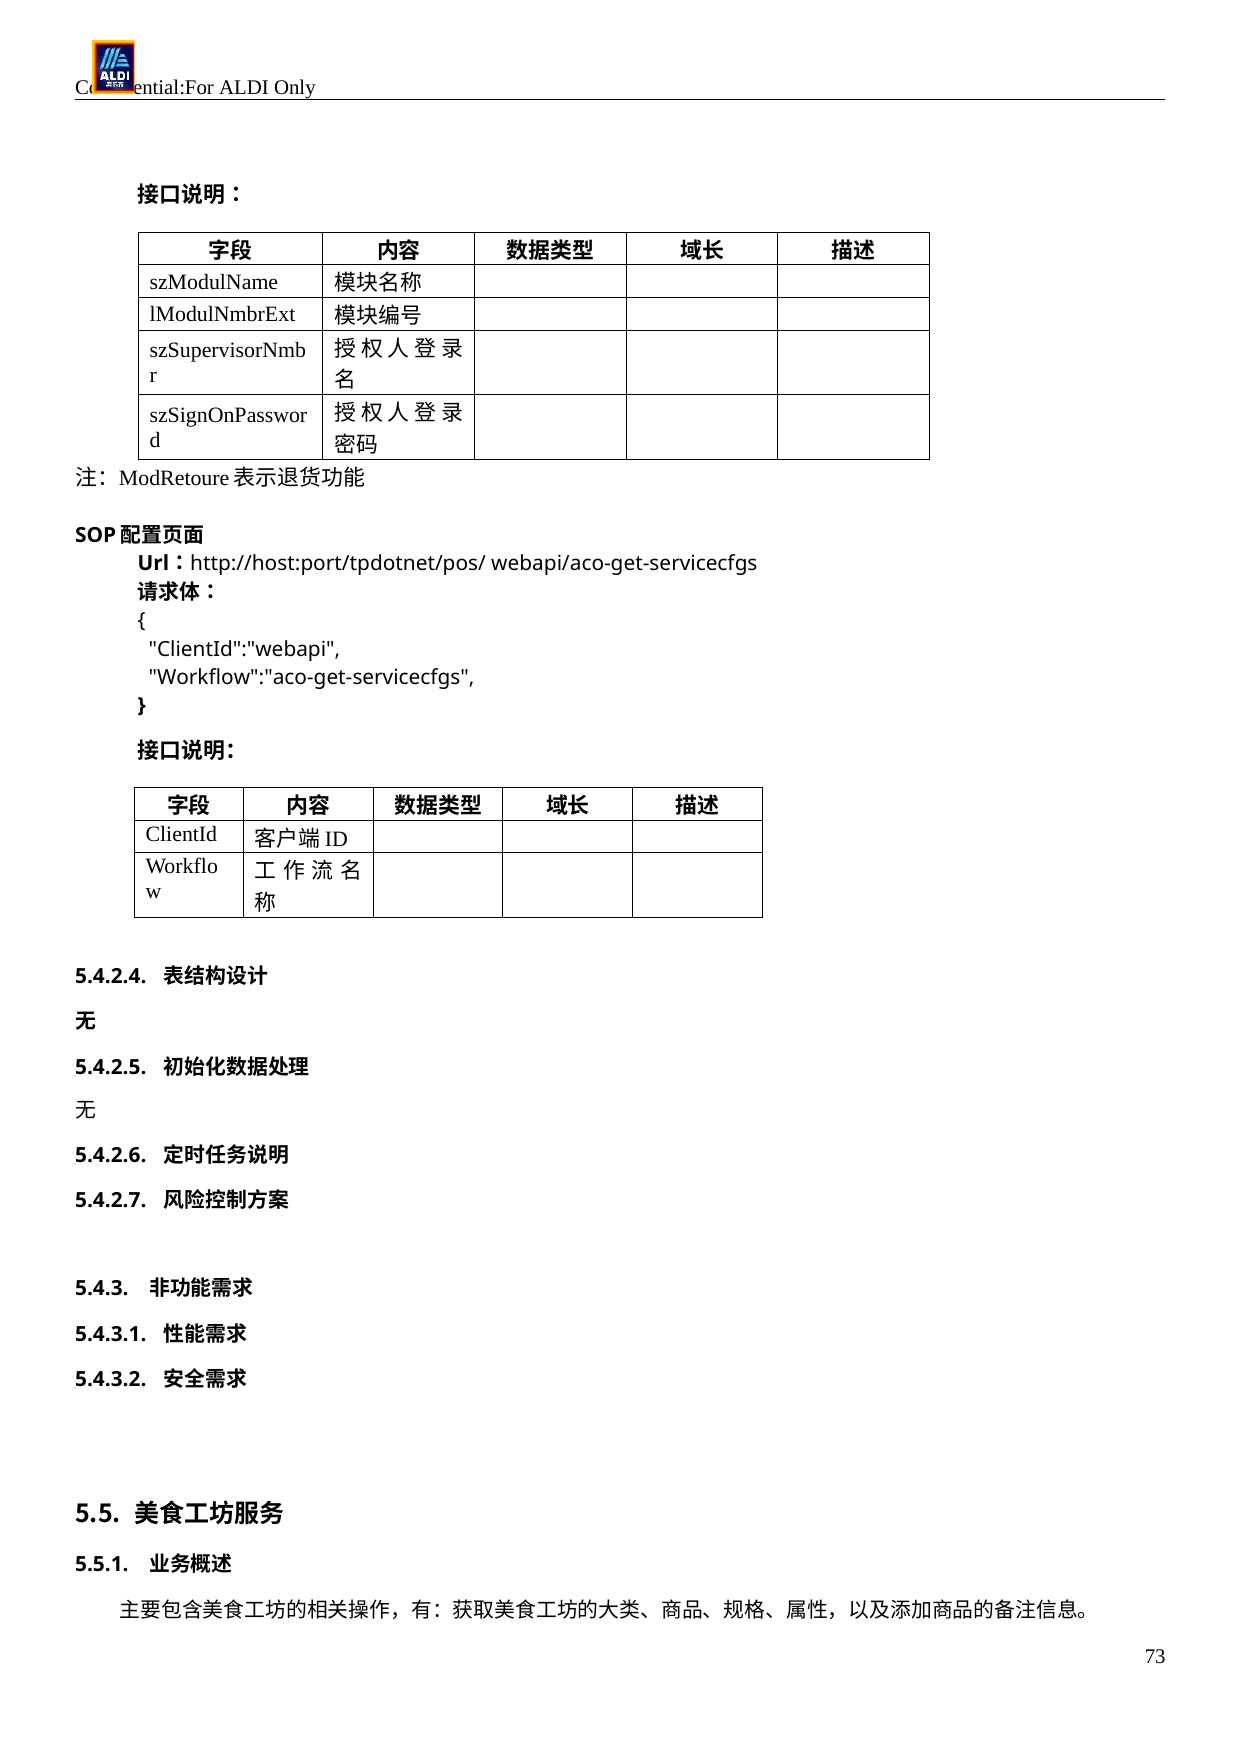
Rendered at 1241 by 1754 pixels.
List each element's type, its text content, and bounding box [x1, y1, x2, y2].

table_cell [627, 265, 777, 297]
text } [75, 691, 1165, 719]
list 安全需求 [75, 1362, 1165, 1393]
text 主要包含美食工坊的相关操作，有：获取美食工坊的大类、商品、规格、属性，以及添加商品的备注信息。 [75, 1593, 1165, 1623]
table_cell 授权人登录名 [323, 331, 474, 394]
table_cell 授权人登录密码 [323, 395, 474, 458]
table_cell 客户端ID [244, 821, 373, 852]
table_header 描述 [633, 788, 762, 819]
table_header 描述 [778, 233, 929, 264]
text 无 [75, 1096, 1165, 1124]
table_cell [778, 298, 929, 330]
list 风险控制方案 [75, 1183, 1165, 1214]
text 美食工坊服务 [75, 1493, 1165, 1529]
list 表结构设计 [75, 959, 1165, 990]
table_cell ClientId [135, 821, 243, 852]
text 请求体： [75, 577, 1165, 605]
table_cell Workflow [135, 853, 243, 917]
text 非功能需求 [75, 1272, 1165, 1302]
table_header 字段 [135, 788, 243, 819]
table_cell [475, 265, 626, 297]
text 无 [75, 1005, 1165, 1035]
table_cell [374, 853, 502, 917]
table_cell [627, 331, 777, 394]
table_cell 模块名称 [323, 265, 474, 297]
table_header 数据类型 [475, 233, 626, 264]
table_header 内容 [323, 233, 474, 264]
text 接口说明： [75, 733, 1165, 765]
table_cell [475, 331, 626, 394]
table_cell [475, 395, 626, 458]
table_cell szSignOnPassword [139, 395, 322, 458]
table_header 内容 [244, 788, 373, 819]
table_header 域长 [627, 233, 777, 264]
table_header 域长 [503, 788, 632, 819]
table_cell [475, 298, 626, 330]
table_cell 模块编号 [323, 298, 474, 330]
text 接口说明： [75, 177, 1165, 209]
table_cell [633, 821, 762, 852]
table_cell [503, 853, 632, 917]
table_cell [627, 395, 777, 458]
text "Workflow":"aco-get-servicecfgs", [75, 662, 1165, 691]
table_cell [633, 853, 762, 917]
list 初始化数据处理 [75, 1050, 1165, 1080]
table_cell [778, 331, 929, 394]
table_cell [627, 298, 777, 330]
table_cell [778, 265, 929, 297]
text Url：http://host:port/tpdotnet/pos/ webapi/aco-get-servicecfgs [75, 548, 1165, 577]
table_header 数据类型 [374, 788, 502, 819]
subtitle SOP配置页面 [75, 520, 1165, 548]
text 业务概述 [75, 1547, 1165, 1578]
text "ClientId":"webapi", [75, 634, 1165, 662]
list 定时任务说明 [75, 1138, 1165, 1168]
table_cell szModulName [139, 265, 322, 297]
table_cell lModulNmbrExt [139, 298, 322, 330]
table_cell szSupervisorNmbr [139, 331, 322, 394]
text 注：ModRetoure表示退货功能 [75, 460, 1165, 492]
table_cell [374, 821, 502, 852]
table_cell [503, 821, 632, 852]
table_cell 工作流名称 [244, 853, 373, 917]
text { [75, 605, 1165, 634]
picture [90, 39, 135, 92]
table_cell [778, 395, 929, 458]
table_header 字段 [139, 233, 322, 264]
list 性能需求 [75, 1317, 1165, 1347]
